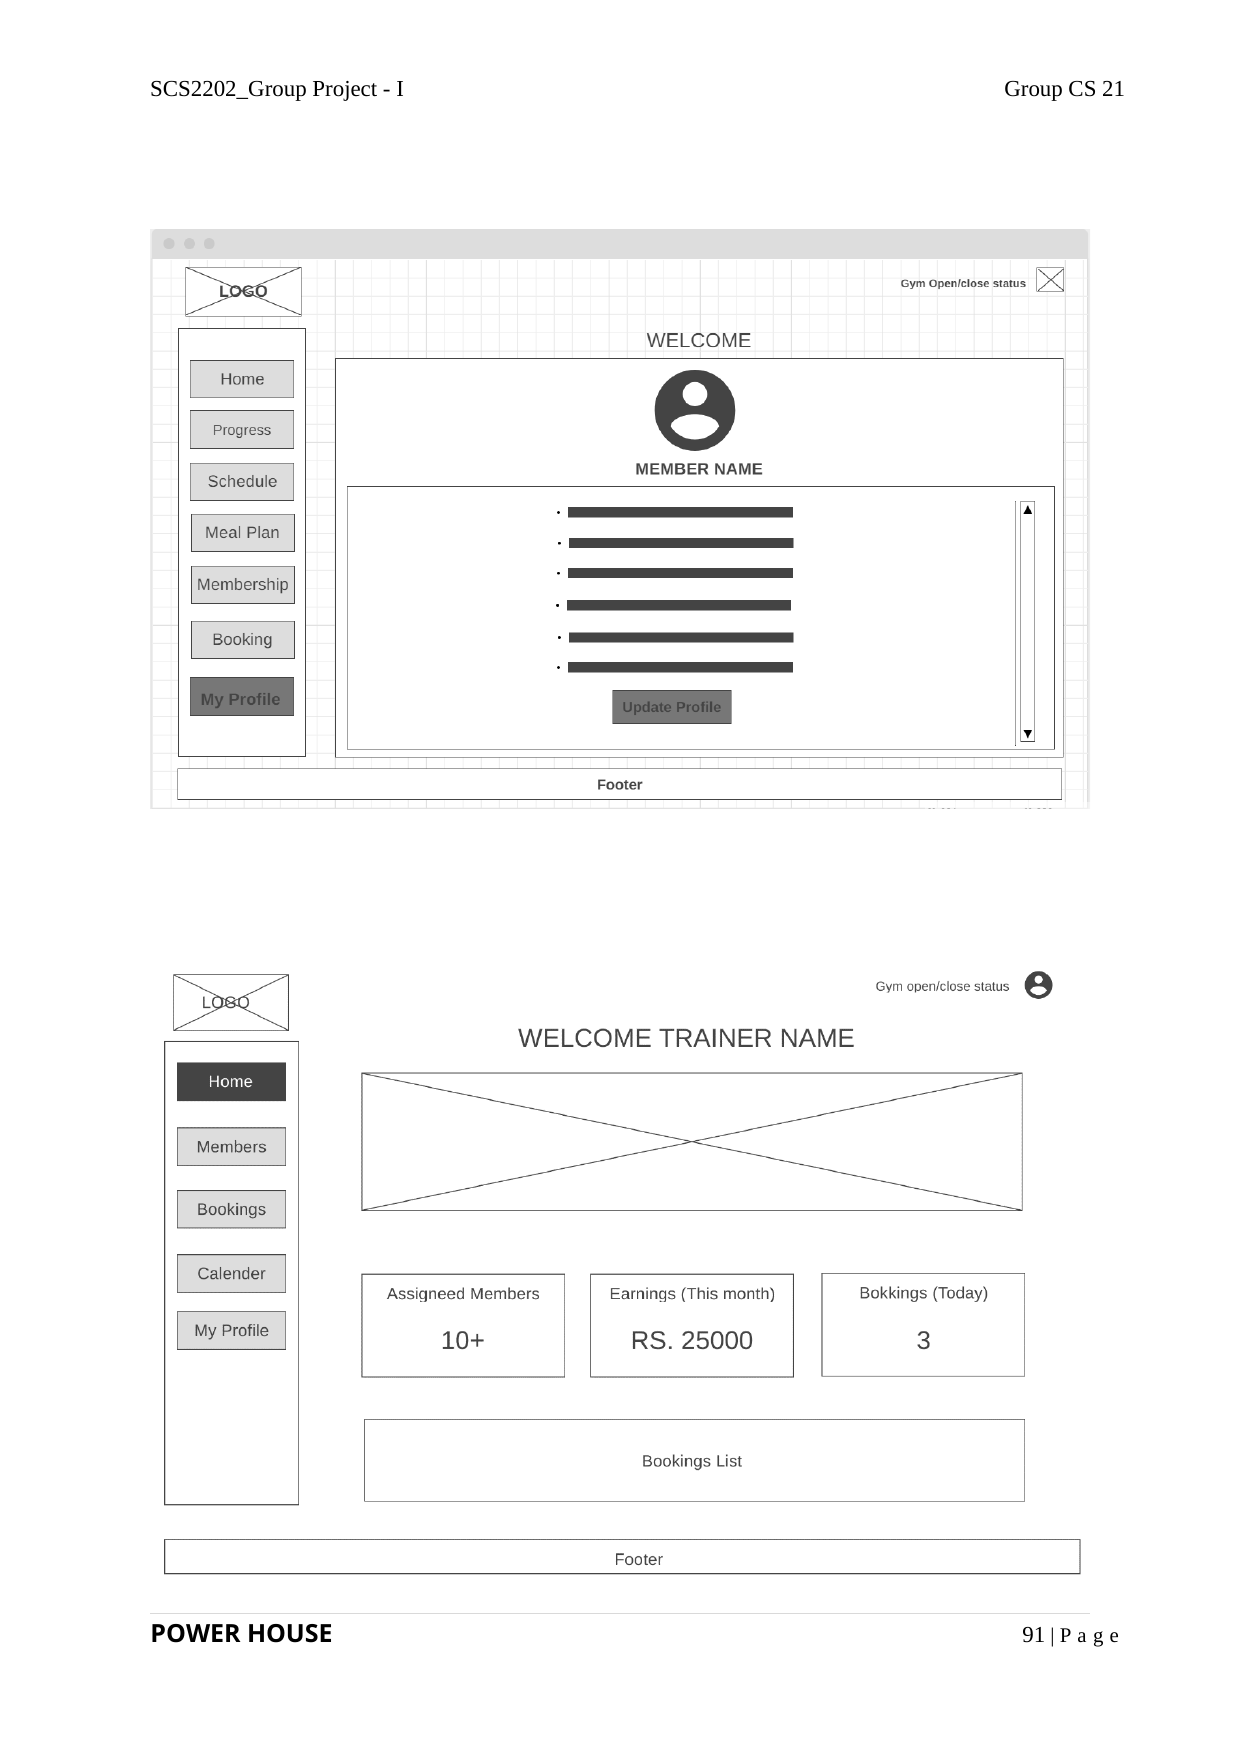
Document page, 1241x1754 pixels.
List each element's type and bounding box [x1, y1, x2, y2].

picture [150, 229, 1091, 809]
picture [150, 959, 1091, 1583]
